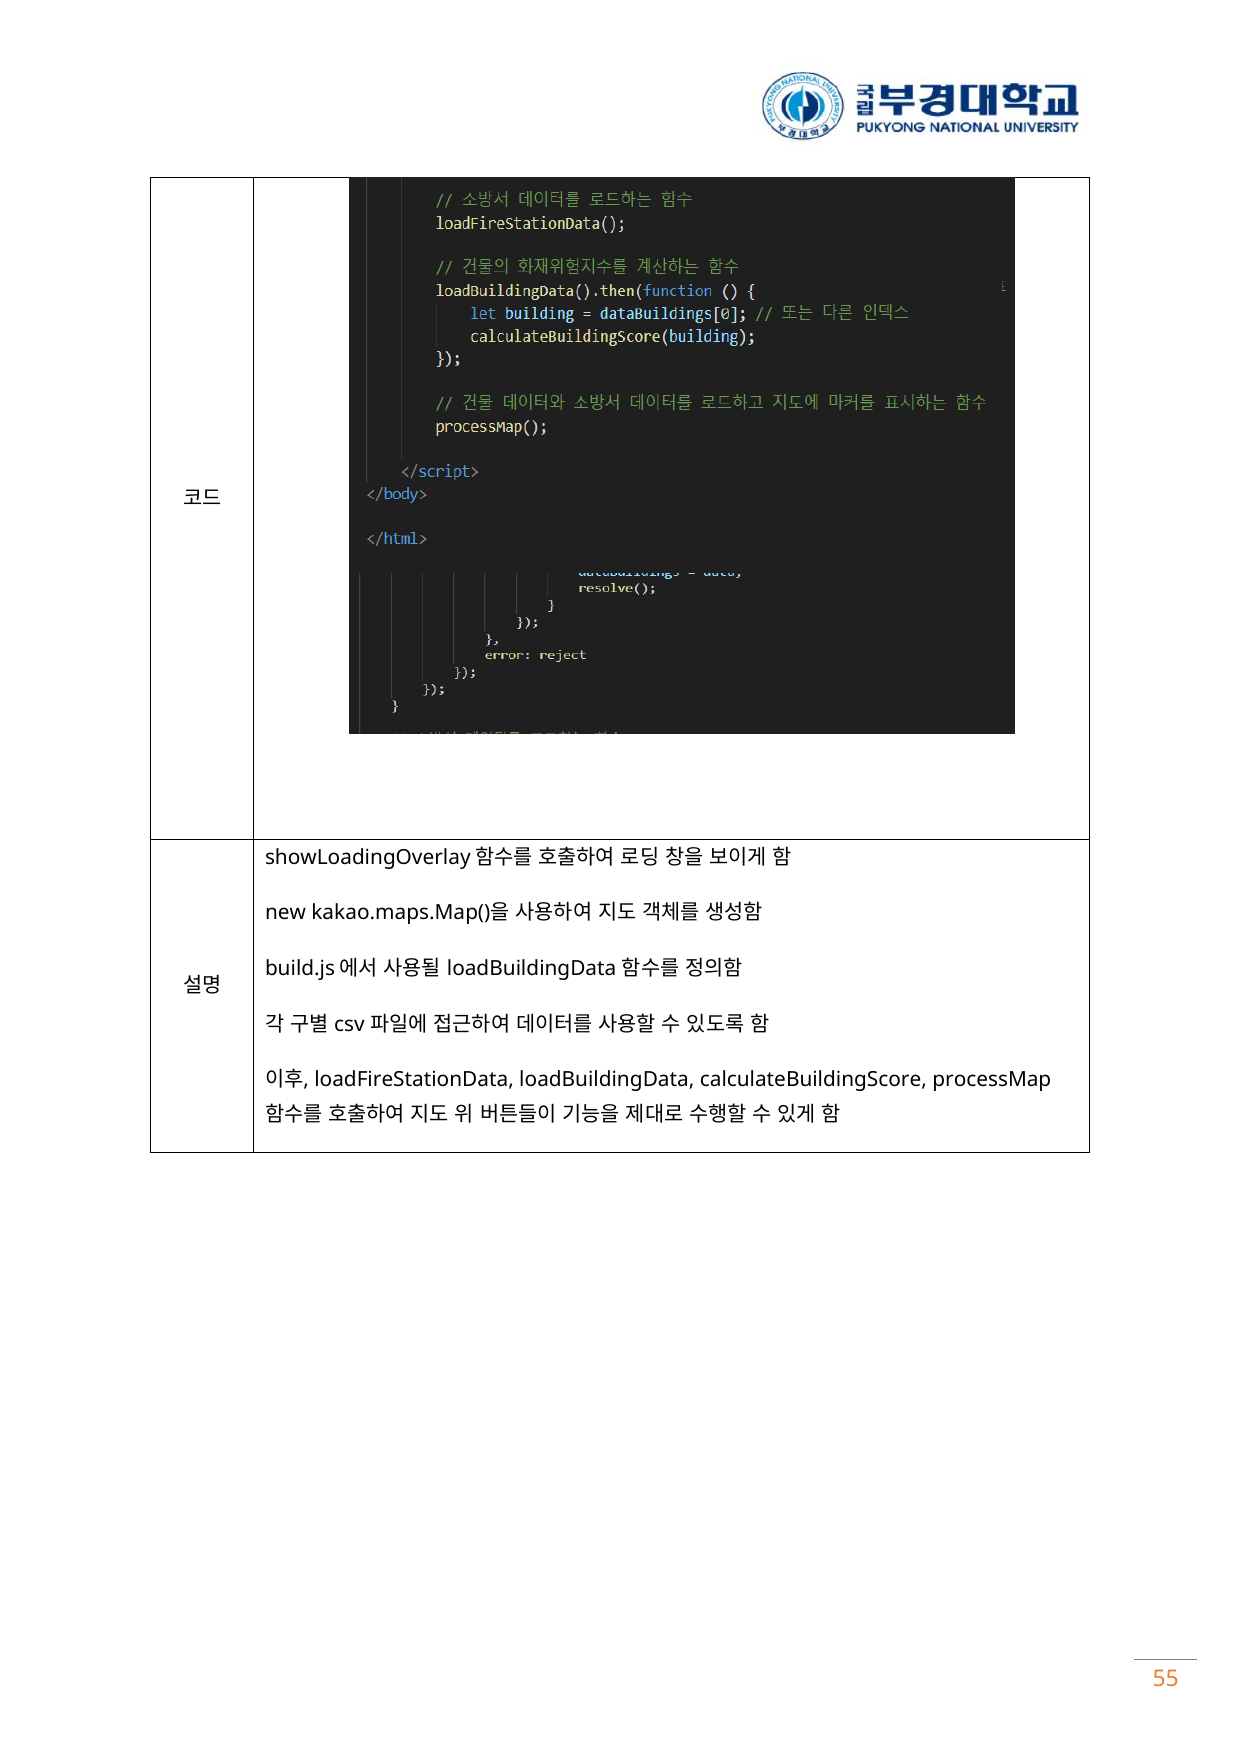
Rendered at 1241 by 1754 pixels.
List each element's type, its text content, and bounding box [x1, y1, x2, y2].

table_cell [254, 178, 1089, 839]
table_cell 코드 [151, 178, 253, 839]
table_cell 설명 [151, 840, 253, 1152]
table_cell showLoadingOverlay함수를 호출하여 로딩 창을 보이게 함 new kakao.maps.Map()을 사용하여 지도 객체를 생성함 build.js에서 사용될 loadBuildingData 함수를 정의함 각 구별 csv 파일에 접근하여 데이터를 사용할 수 있도록 함 이후, loadFireStationData, loadBuildingData, calculateBuildingScore, processMap 함수를 호출하여 지도 위 버튼들이 기능을 제대로 수행할 수 있게 함 [254, 840, 1089, 1152]
picture [349, 177, 1015, 734]
picture [753, 60, 1091, 151]
